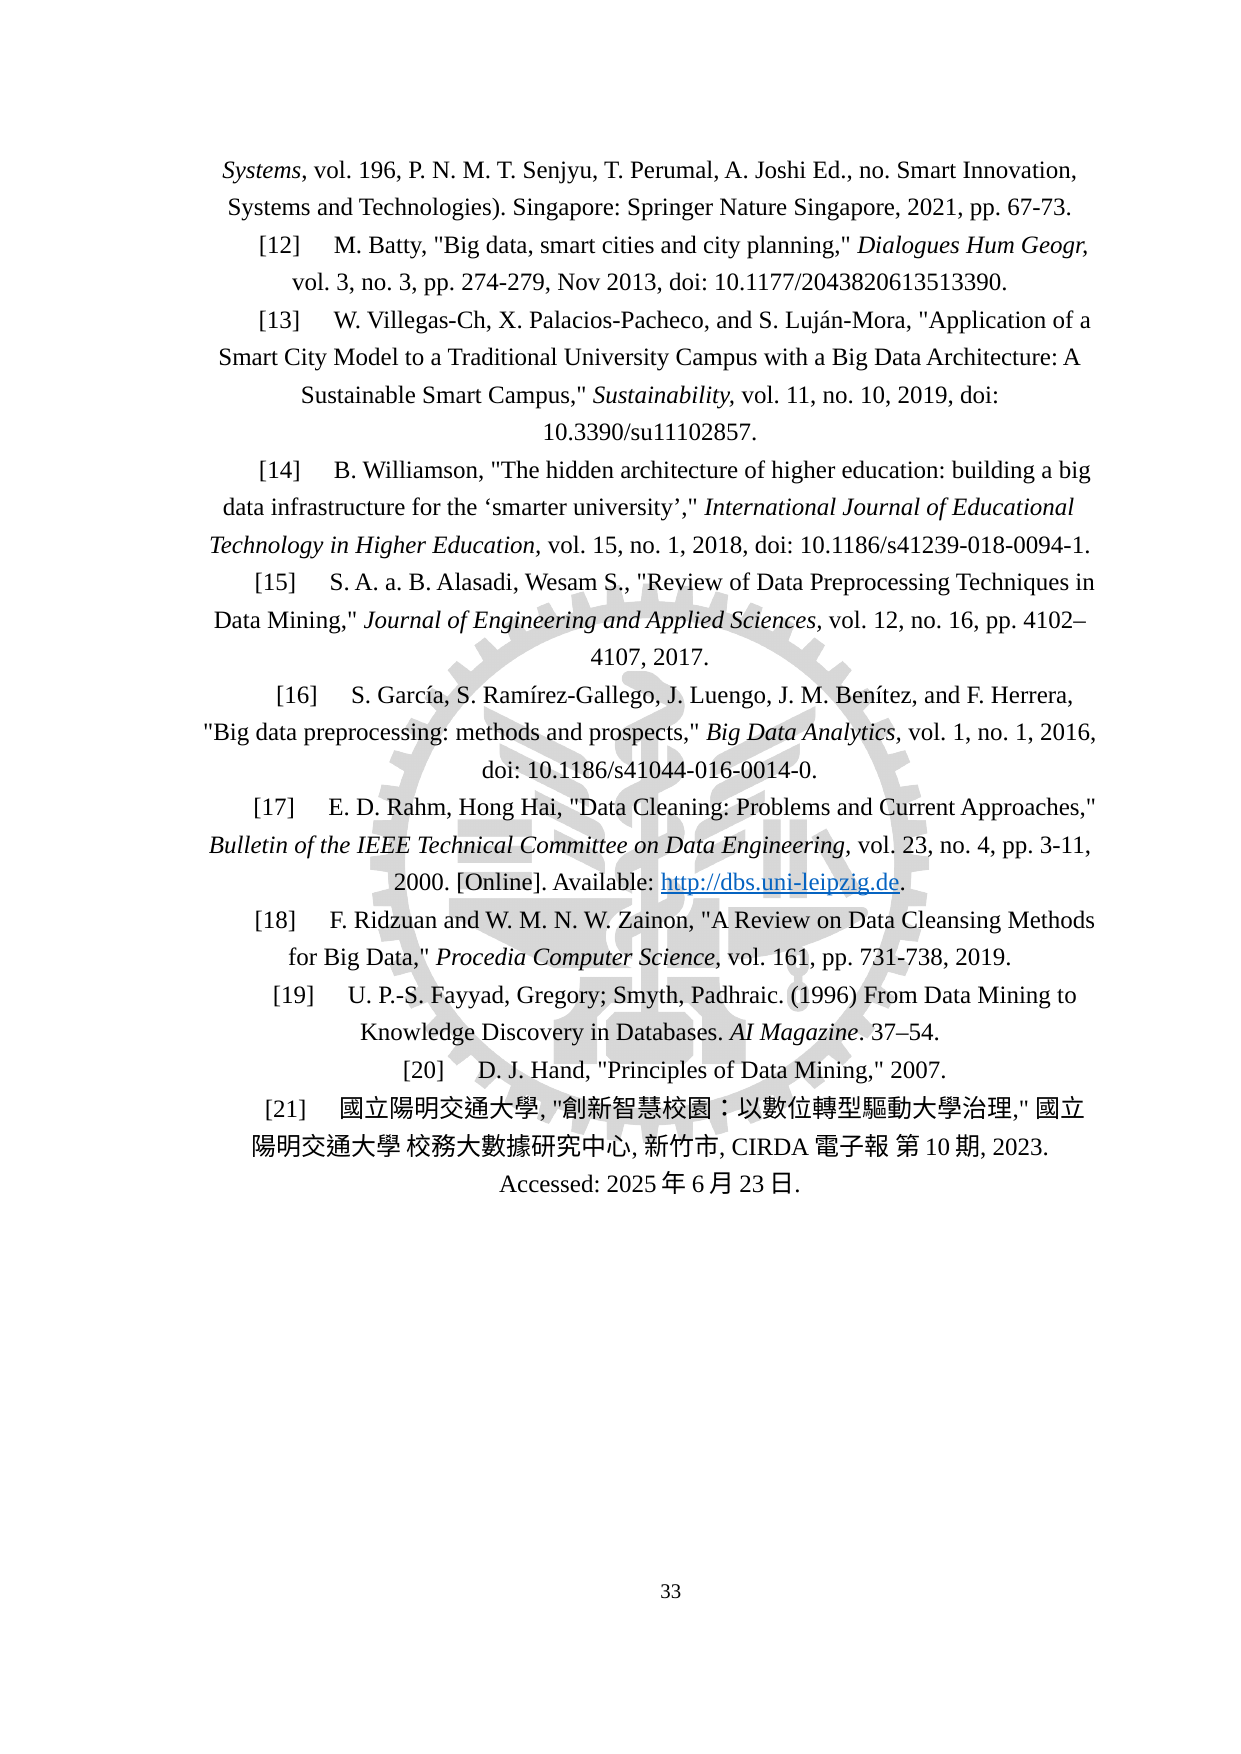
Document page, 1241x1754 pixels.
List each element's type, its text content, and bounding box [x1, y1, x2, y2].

text [12] M. Batty, "Big data, smart cities and city planning," Dialogues Hum Geogr, vol. 3, no. 3, pp. 274-279, Nov 2013, doi: 10.1177/2043820613513390. [202, 226, 1097, 301]
text [13] W. Villegas-Ch, X. Palacios-Pacheco, and S. Luján-Mora, "Application of a Smart City Model to a Traditional University Campus with a Big Data Architecture: A Sustainable Smart Campus," Sustainability, vol. 11, no. 10, 2019, doi: 10.3390/su11102857. [202, 301, 1097, 451]
text [20] D. J. Hand, "Principles of Data Mining," 2007. [202, 1051, 1097, 1088]
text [202, 151, 1097, 226]
text [19] U. P.-S. Fayyad, Gregory; Smyth, Padhraic. (1996) From Data Mining to Knowledge Discovery in Databases. AI Magazine. 37–54. [202, 976, 1097, 1051]
text [16] S. García, S. Ramírez-Gallego, J. Luengo, J. M. Benítez, and F. Herrera, "Big data preprocessing: methods and prospects," Big Data Analytics, vol. 1, no. 1, 2016, doi: 10.1186/s41044-016-0014-0. [202, 676, 1097, 788]
text [14] B. Williamson, "The hidden architecture of higher education: building a big data infrastructure for the ‘smarter university’," International Journal of Educational Technology in Higher Education, vol. 15, no. 1, 2018, doi: 10.1186/s41239-018-0094-1. [202, 451, 1097, 563]
text [18] F. Ridzuan and W. M. N. W. Zainon, "A Review on Data Cleansing Methods for Big Data," Procedia Computer Science, vol. 161, pp. 731-738, 2019. [202, 901, 1097, 976]
text [15] S. A. a. B. Alasadi, Wesam S., "Review of Data Preprocessing Techniques in Data Mining," Journal of Engineering and Applied Sciences, vol. 12, no. 16, pp. 4102–4107, 2017. [202, 563, 1097, 676]
text [17] E. D. Rahm, Hong Hai, "Data Cleaning: Problems and Current Approaches," Bulletin of the IEEE Technical Committee on Data Engineering, vol. 23, no. 4, pp. 3-11, 2000. [Online]. Available: http://dbs.uni-leipzig.de. [202, 788, 1097, 901]
text [21] 國立陽明交通大學, "創新智慧校園：以數位轉型驅動大學治理," 國立陽明交通大學 校務大數據研究中心, 新竹市, CIRDA 電子報 第10期, 2023. Accessed: 2025年6月23日. [202, 1088, 1097, 1201]
